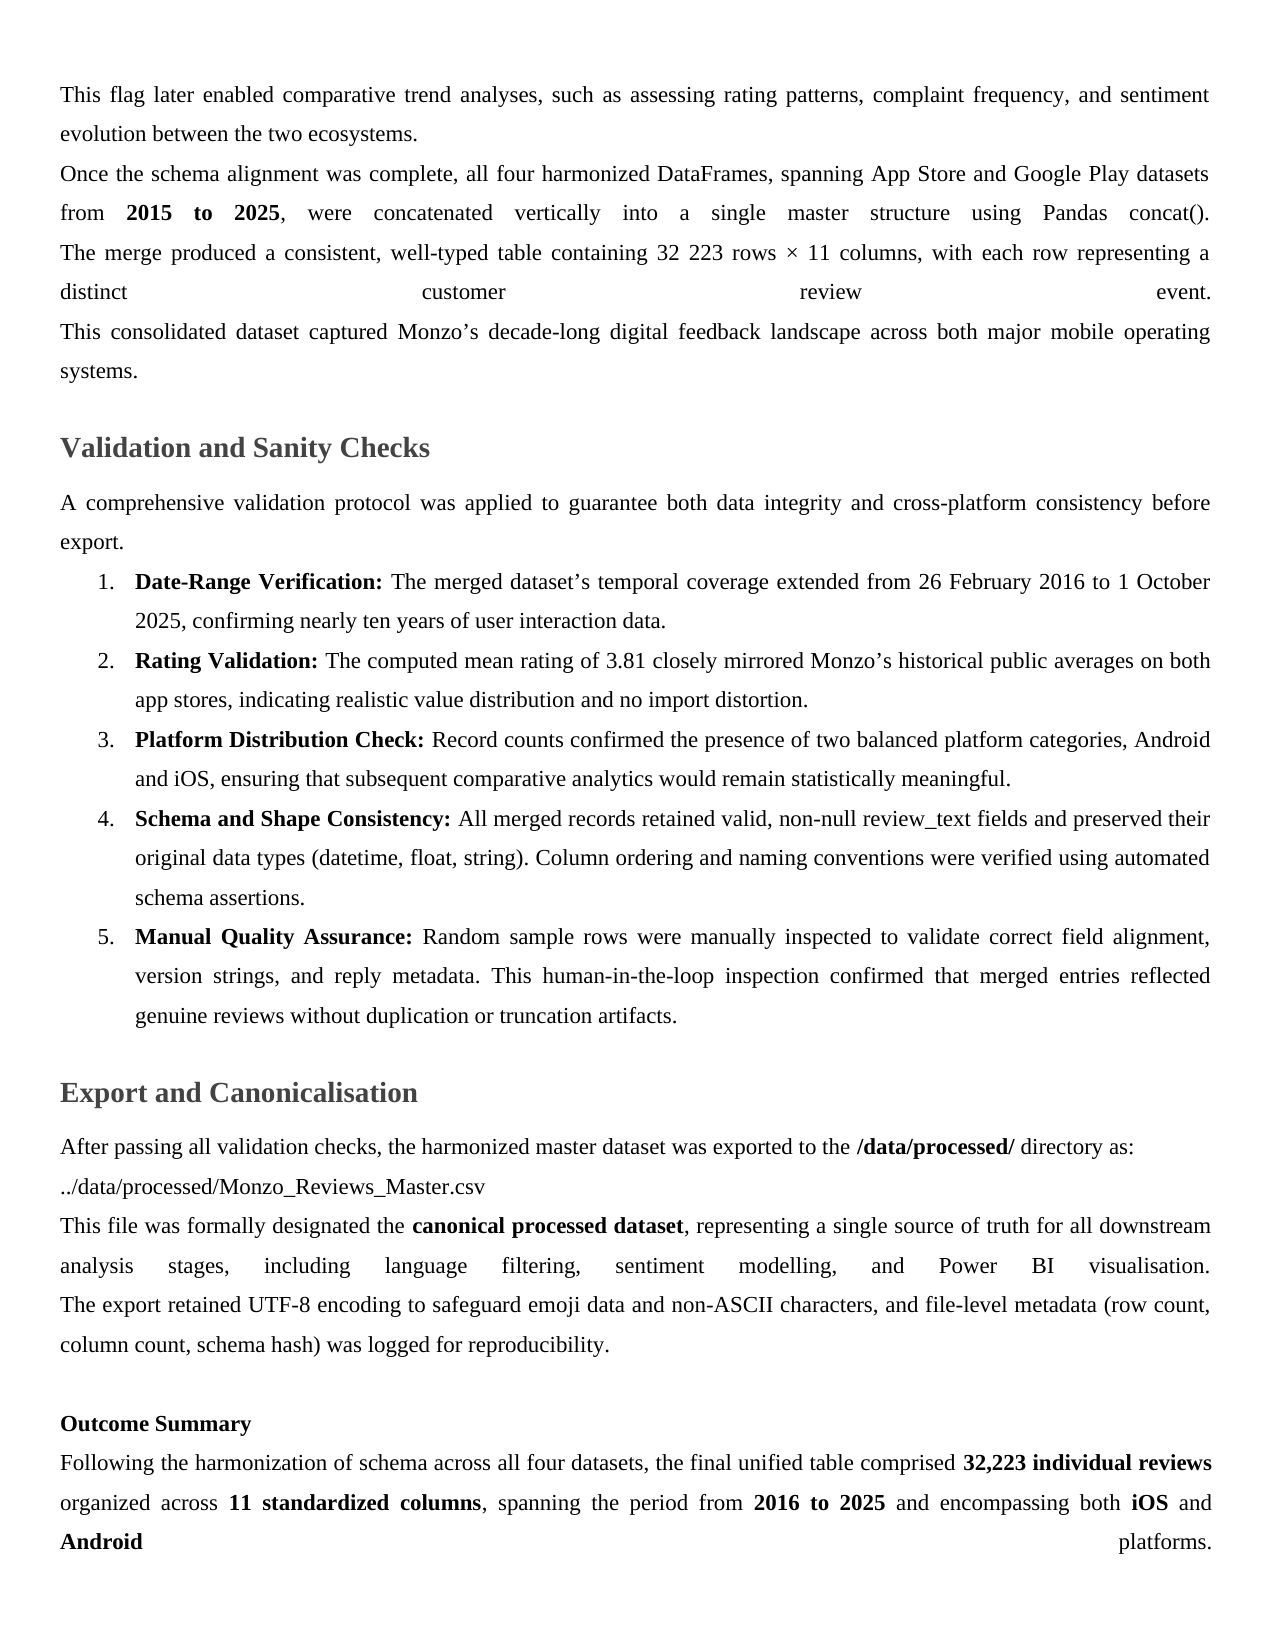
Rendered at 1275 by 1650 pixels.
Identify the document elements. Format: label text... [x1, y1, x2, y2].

text A comprehensive validation protocol was applied to guarantee both data integrity and cross-platform consistency before export. [60, 489, 1212, 554]
list Rating Validation: The computed mean rating of 3.81 closely mirrored Monzo’s historical public averages on both app stores, indicating realistic value distribution and no import distortion. [97, 647, 1212, 712]
text After passing all validation checks, the harmonized master dataset was exported to the /data/processed/ directory as: [60, 1133, 1212, 1160]
list Schema and Shape Consistency: All merged records retained valid, non-null review_text fields and preserved their original data types (datetime, float, string). Column ordering and naming conventions were verified using automated schema assertions. [97, 804, 1212, 910]
text Once the schema alignment was complete, all four harmonized DataFrames, spanning App Store and Google Play datasets from 2015 to 2025, were concatenated vertically into a single master structure using Pandas concat(). The merge produced a consistent, well-typed table containing 32 223 rows × 11 columns, with each row representing a distinct customer review event. This consolidated dataset captured Monzo’s decade-long digital feedback landscape across both major mobile operating systems. [60, 160, 1212, 384]
text Outcome Summary [60, 1410, 1212, 1436]
list Date-Range Verification: The merged dataset’s temporal coverage extended from 26 February 2016 to 1 October 2025, confirming nearly ten years of user interaction data. [97, 568, 1212, 633]
subtitle Validation and Sanity Checks [60, 430, 1212, 464]
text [60, 81, 1212, 147]
text This file was formally designated the canonical processed dataset, representing a single source of truth for all downstream analysis stages, including language filtering, sentiment modelling, and Power BI visualisation. The export retained UTF-8 encoding to safeguard emoji data and non-ASCII characters, and file-level metadata (row count, column count, schema hash) was logged for reproducibility. [60, 1212, 1212, 1357]
list Platform Distribution Check: Record counts confirmed the presence of two balanced platform categories, Android and iOS, ensuring that subsequent comparative analytics would remain statistically meaningful. [97, 726, 1212, 791]
text ../data/processed/Monzo_Reviews_Master.csv [60, 1173, 1212, 1199]
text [60, 1449, 1212, 1554]
list Manual Quality Assurance: Random sample rows were manually inspected to validate correct field alignment, version strings, and reply metadata. This human-in-the-loop inspection confirmed that merged entries reflected genuine reviews without duplication or truncation artifacts. [97, 923, 1212, 1028]
subtitle Export and Canonicalisation [60, 1075, 1212, 1108]
